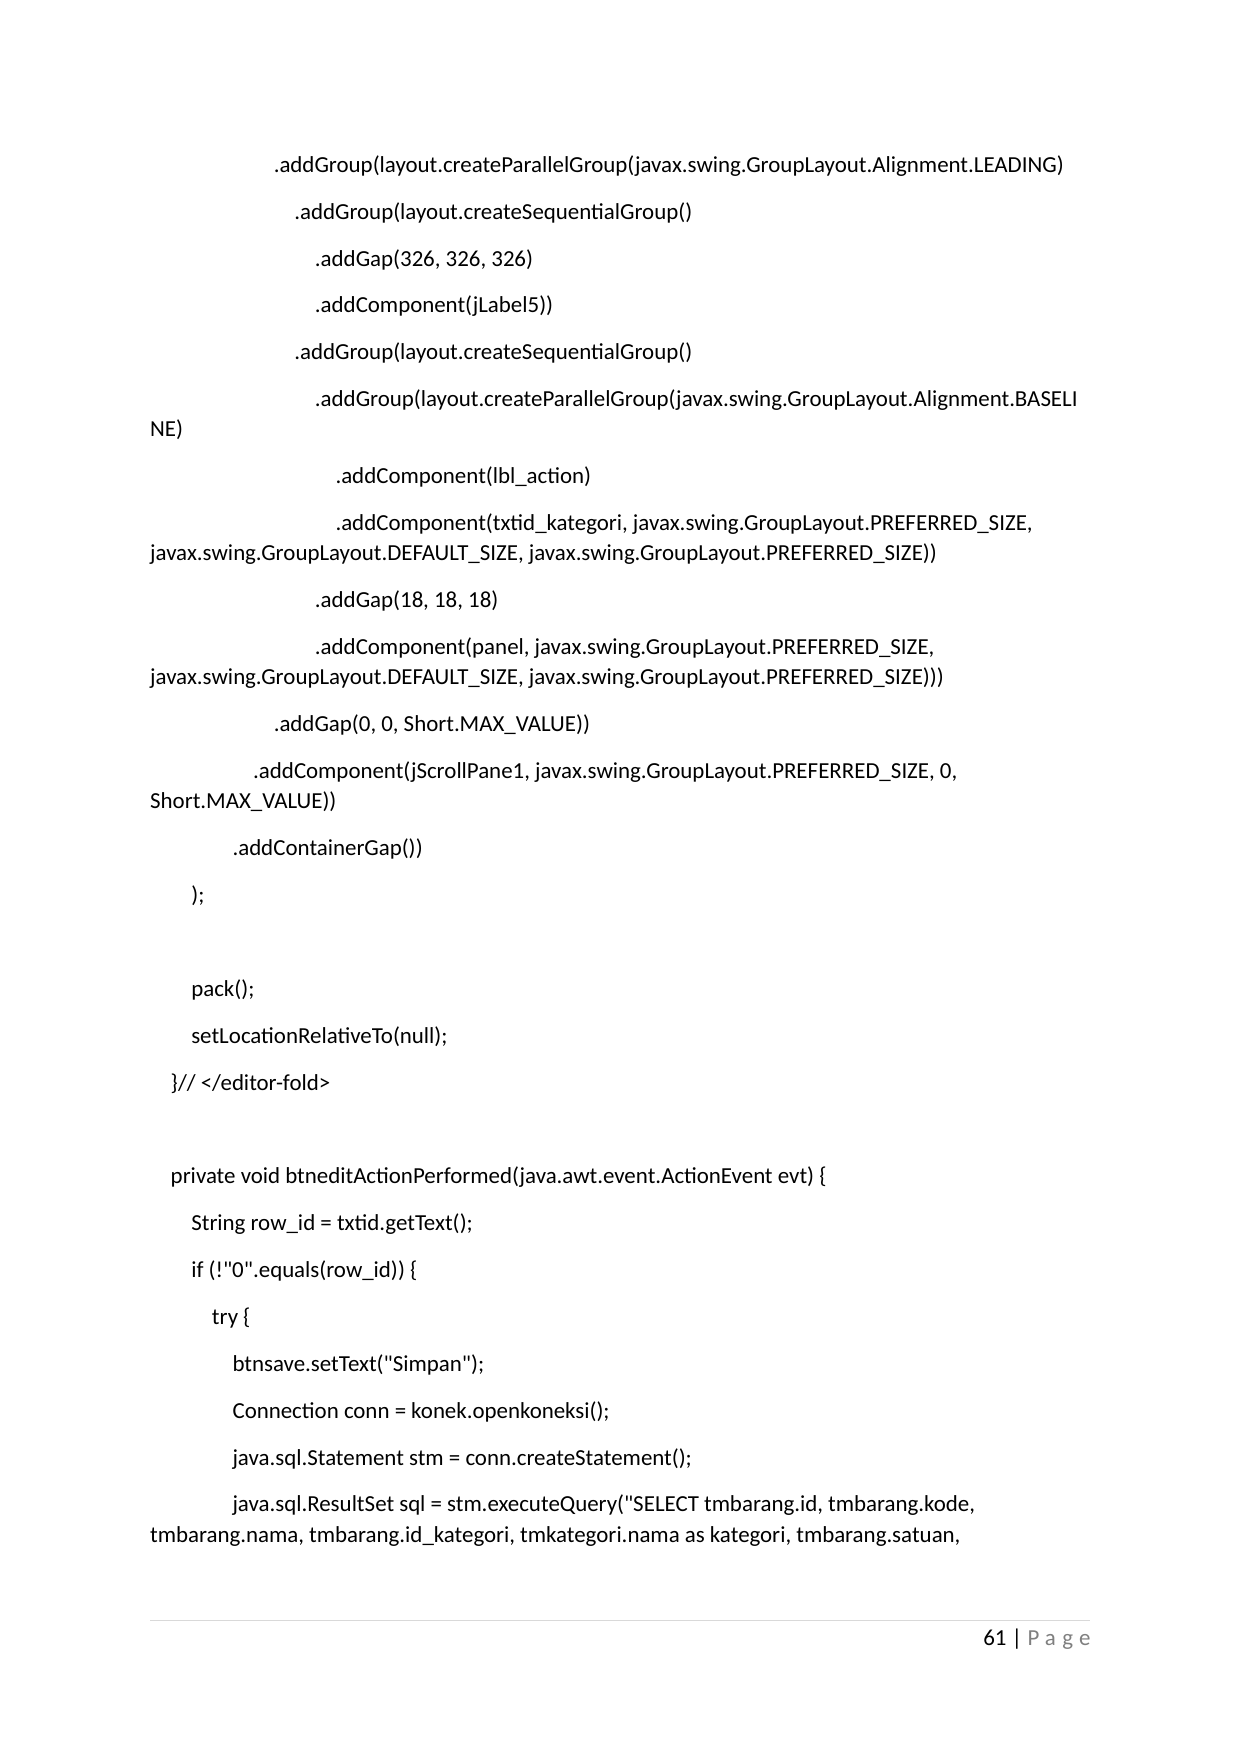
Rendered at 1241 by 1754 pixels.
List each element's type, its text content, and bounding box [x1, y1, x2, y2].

text if (!"0".equals(row_id)) { [150, 1255, 1090, 1283]
text java.sql.Statement stm = conn.createStatement(); [150, 1443, 1090, 1471]
text .addComponent(lbl_action) [150, 461, 1090, 489]
text .addContainerGap()) [150, 833, 1090, 861]
text .addGroup(layout.createParallelGroup(javax.swing.GroupLayout.Alignment.BASELINE) [150, 384, 1090, 443]
text private void btneditActionPerformed(java.awt.event.ActionEvent evt) { [150, 1161, 1090, 1189]
text .addComponent(jScrollPane1, javax.swing.GroupLayout.PREFERRED_SIZE, 0, Short.MAX_VALUE)) [150, 756, 1090, 814]
text ); [150, 880, 1090, 908]
text Connection conn = konek.openkoneksi(); [150, 1396, 1090, 1424]
text setLocationRelativeTo(null); [150, 1021, 1090, 1049]
text .addComponent(panel, javax.swing.GroupLayout.PREFERRED_SIZE, javax.swing.GroupLayout.DEFAULT_SIZE, javax.swing.GroupLayout.PREFERRED_SIZE))) [150, 632, 1090, 691]
text String row_id = txtid.getText(); [150, 1208, 1090, 1236]
text pack(); [150, 974, 1090, 1002]
text .addGroup(layout.createSequentialGroup() [150, 337, 1090, 366]
text .addComponent(jLabel5)) [150, 291, 1090, 319]
text .addGap(18, 18, 18) [150, 585, 1090, 613]
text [150, 1489, 1090, 1548]
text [150, 150, 1090, 178]
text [150, 197, 1090, 225]
text try { [150, 1302, 1090, 1330]
text btnsave.setText("Simpan"); [150, 1349, 1090, 1377]
text .addGap(326, 326, 326) [150, 244, 1090, 272]
text .addComponent(txtid_kategori, javax.swing.GroupLayout.PREFERRED_SIZE, javax.swing.GroupLayout.DEFAULT_SIZE, javax.swing.GroupLayout.PREFERRED_SIZE)) [150, 508, 1090, 567]
text .addGap(0, 0, Short.MAX_VALUE)) [150, 709, 1090, 737]
text }// </editor-fold> [150, 1068, 1090, 1096]
